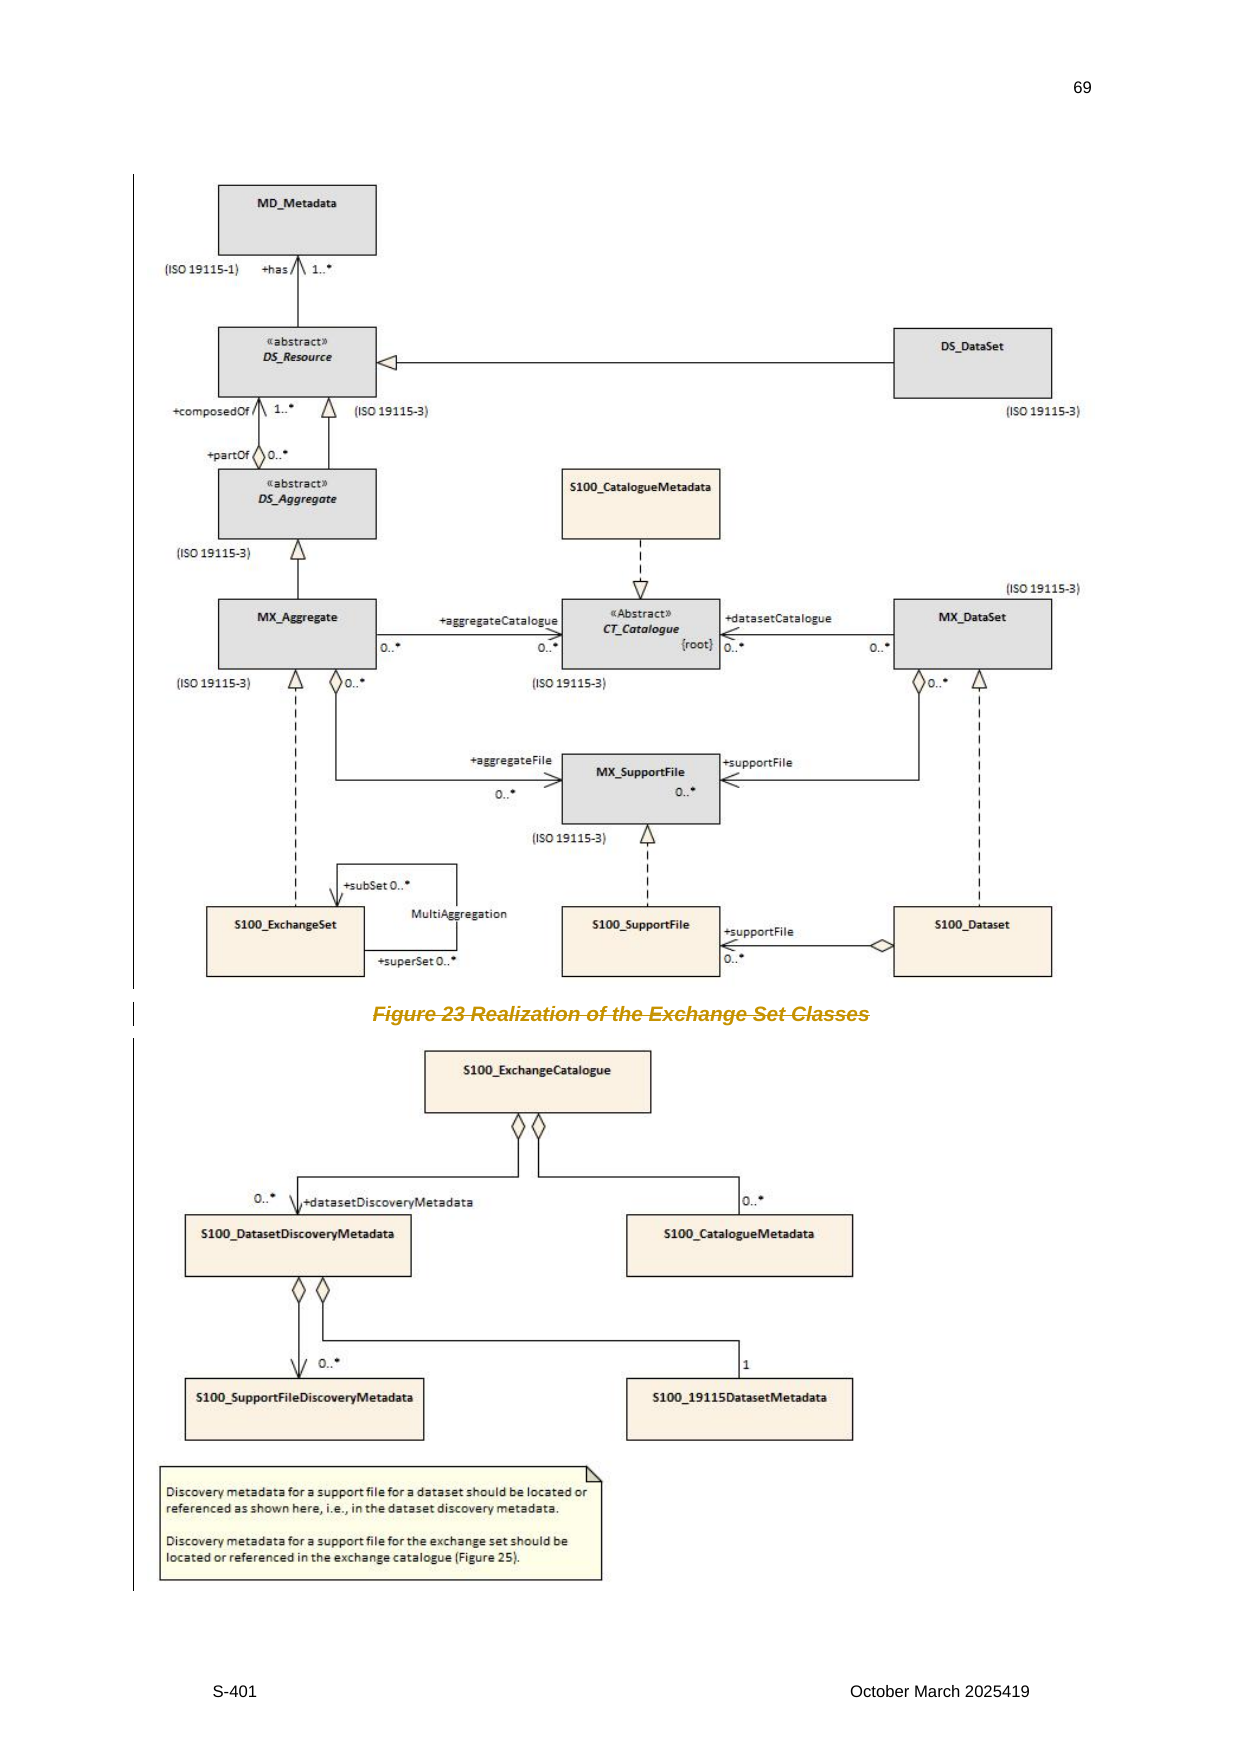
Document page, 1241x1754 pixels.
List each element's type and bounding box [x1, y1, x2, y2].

picture [147, 1038, 866, 1592]
picture [147, 173, 1095, 989]
